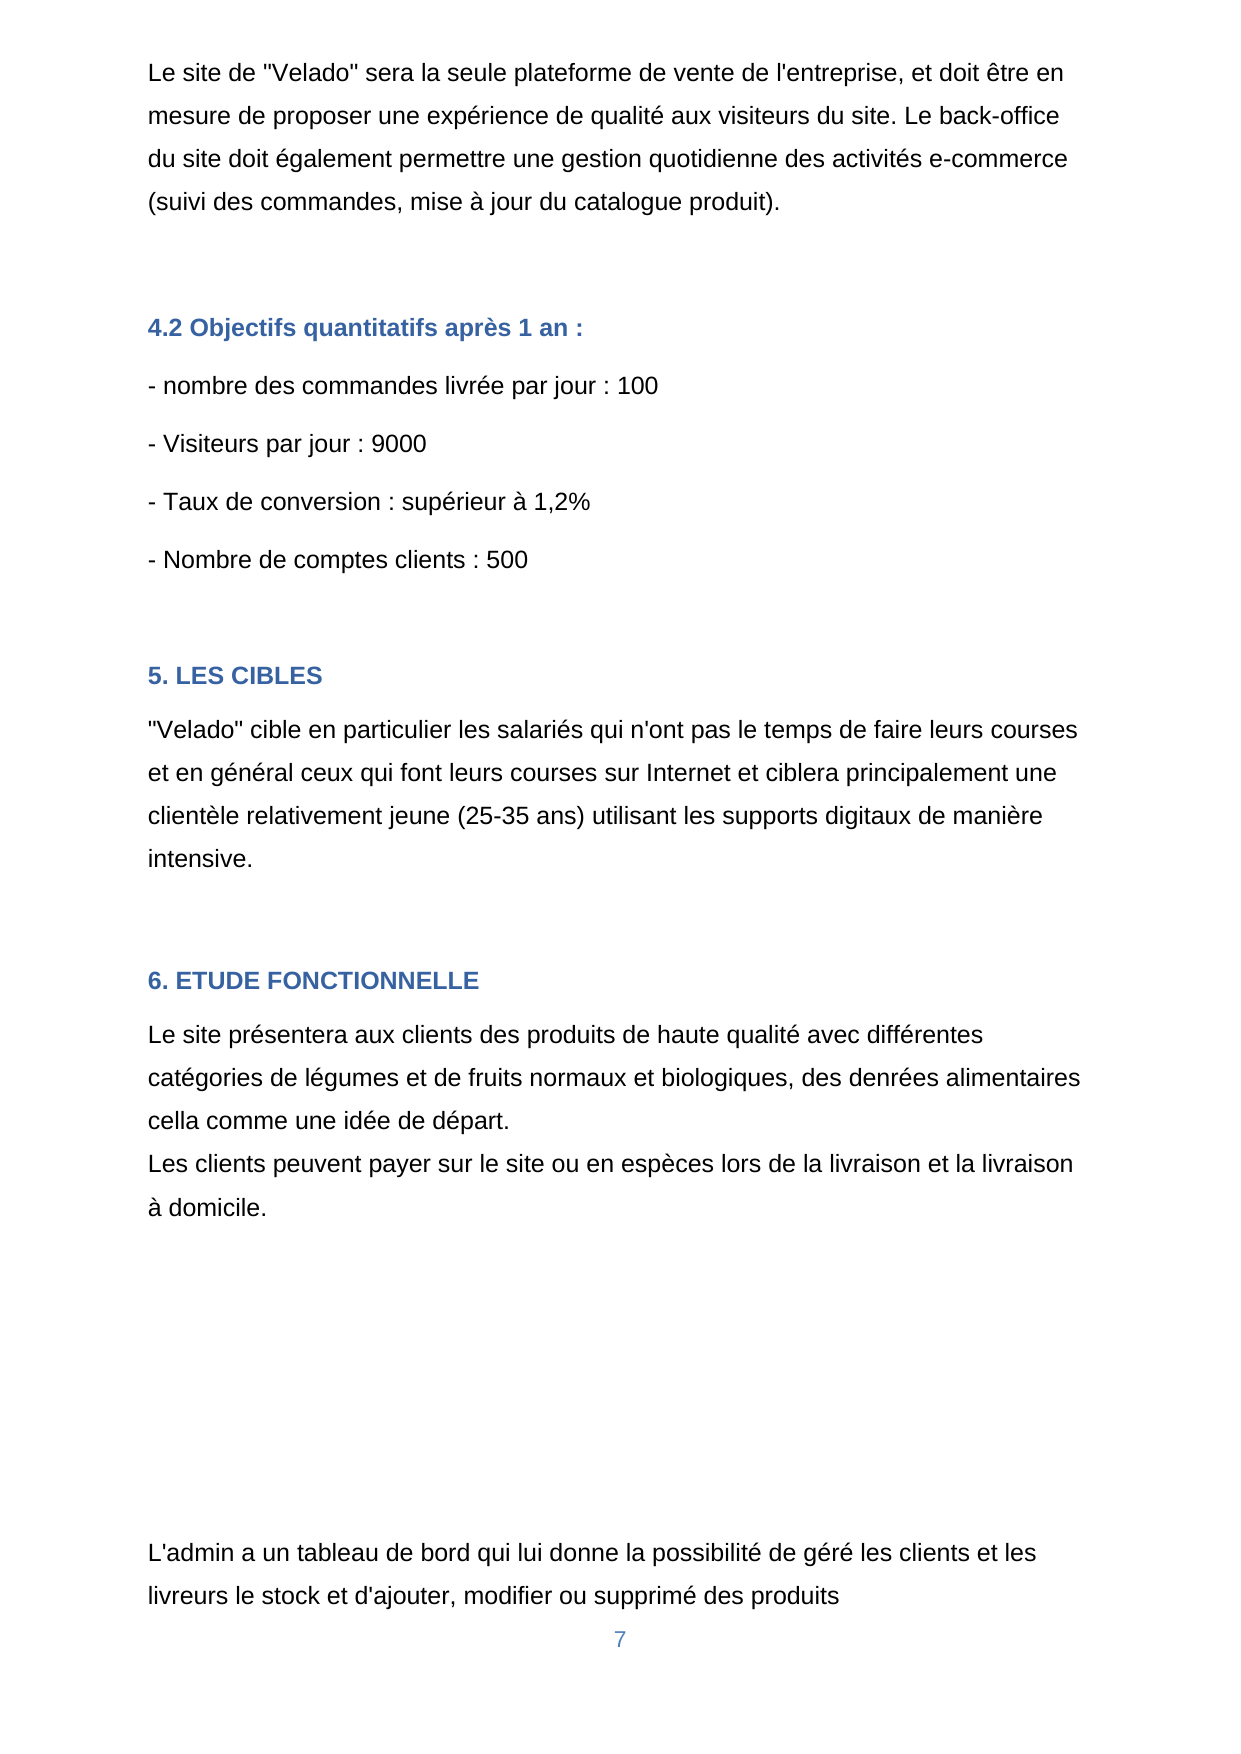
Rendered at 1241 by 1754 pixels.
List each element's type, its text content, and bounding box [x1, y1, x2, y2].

text 6. ETUDE FONCTIONNELLE [148, 966, 1093, 995]
text - Nombre de comptes clients : 500 [148, 545, 1093, 574]
text - nombre des commandes livrée par jour : 100 [148, 371, 1093, 400]
text L'admin a un tableau de bord qui lui donne la possibilité de géré les clients et les livreurs le stock et d'ajouter, modifier ou supprimé des produits [148, 1538, 1093, 1609]
text 5. LES CIBLES [148, 661, 1093, 690]
text - Visiteurs par jour : 9000 [148, 429, 1093, 458]
text - Taux de conversion : supérieur à 1,2% [148, 487, 1093, 516]
text 4.2 Objectifs quantitatifs après 1 an : [148, 313, 1093, 342]
text Les clients peuvent payer sur le site ou en espèces lors de la livraison et la livraison à domicile. [148, 1149, 1093, 1221]
text Le site présentera aux clients des produits de haute qualité avec différentes catégories de légumes et de fruits normaux et biologiques, des denrées alimentaires cella comme une idée de départ. [148, 1020, 1093, 1135]
text "Velado" cible en particulier les salariés qui n'ont pas le temps de faire leurs courses et en général ceux qui font leurs courses sur Internet et ciblera principalement une clientèle relativement jeune (25-35 ans) utilisant les supports digitaux de manière intensive. [148, 715, 1093, 873]
text Le site de "Velado" sera la seule plateforme de vente de l'entreprise, et doit être en mesure de proposer une expérience de qualité aux visiteurs du site. Le back-office du site doit également permettre une gestion quotidienne des activités e-commerce (suivi des commandes, mise à jour du catalogue produit). [148, 58, 1093, 216]
